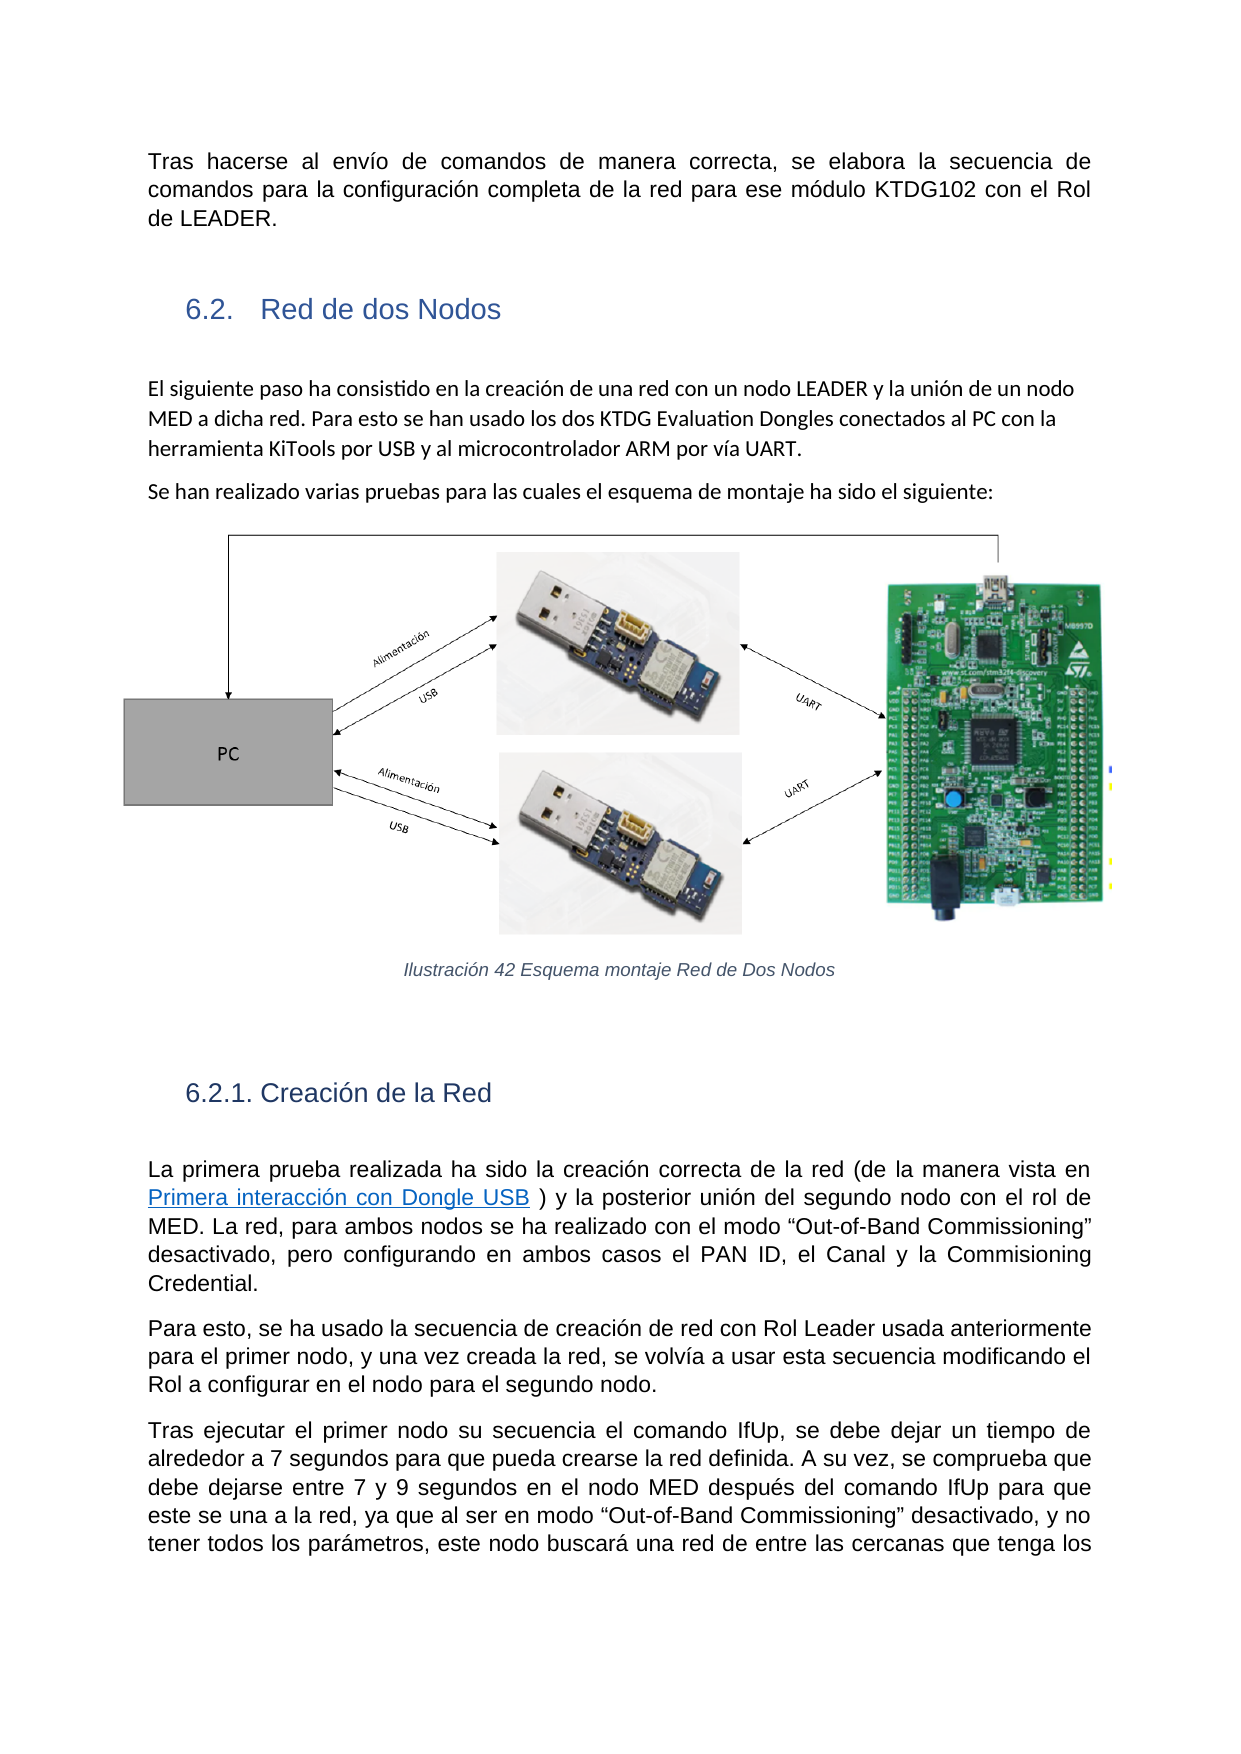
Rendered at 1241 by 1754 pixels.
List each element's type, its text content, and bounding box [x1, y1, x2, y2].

picture [112, 521, 1124, 947]
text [148, 1417, 1092, 1557]
subtitle Red de dos Nodos [185, 292, 1092, 326]
text Para esto, se ha usado la secuencia de creación de red con Rol Leader usada anteriormente para el primer nodo, y una vez creada la red, se volvía a usar esta secuencia modificando el Rol a configurar en el nodo para el segundo nodo. [148, 1314, 1092, 1398]
text Tras hacerse al envío de comandos de manera correcta, se elabora la secuencia de comandos para la configuración completa de la red para ese módulo KTDG102 con el Rol de LEADER. [148, 148, 1092, 231]
text Se han realizado varias pruebas para las cuales el esquema de montaje ha sido el siguiente: [148, 477, 1092, 505]
text El siguiente paso ha consistido en la creación de una red con un nodo LEADER y la unión de un nodo MED a dicha red. Para esto se han usado los dos KTDG Evaluation Dongles conectados al PC con la herramienta KiTools por USB y al microcontrolador ARM por vía UART. [148, 374, 1092, 462]
subtitle Creación de la Red [185, 1077, 1092, 1108]
text La primera prueba realizada ha sido la creación correcta de la red (de la manera vista en Primera interacción con Dongle USB ) y la posterior unión del segundo nodo con el rol de MED. La red, para ambos nodos se ha realizado con el modo “Out-of-Band Commissioning” desactivado, pero configurando en ambos casos el PAN ID, el Canal y la Commisioning Credential. [148, 1156, 1092, 1296]
